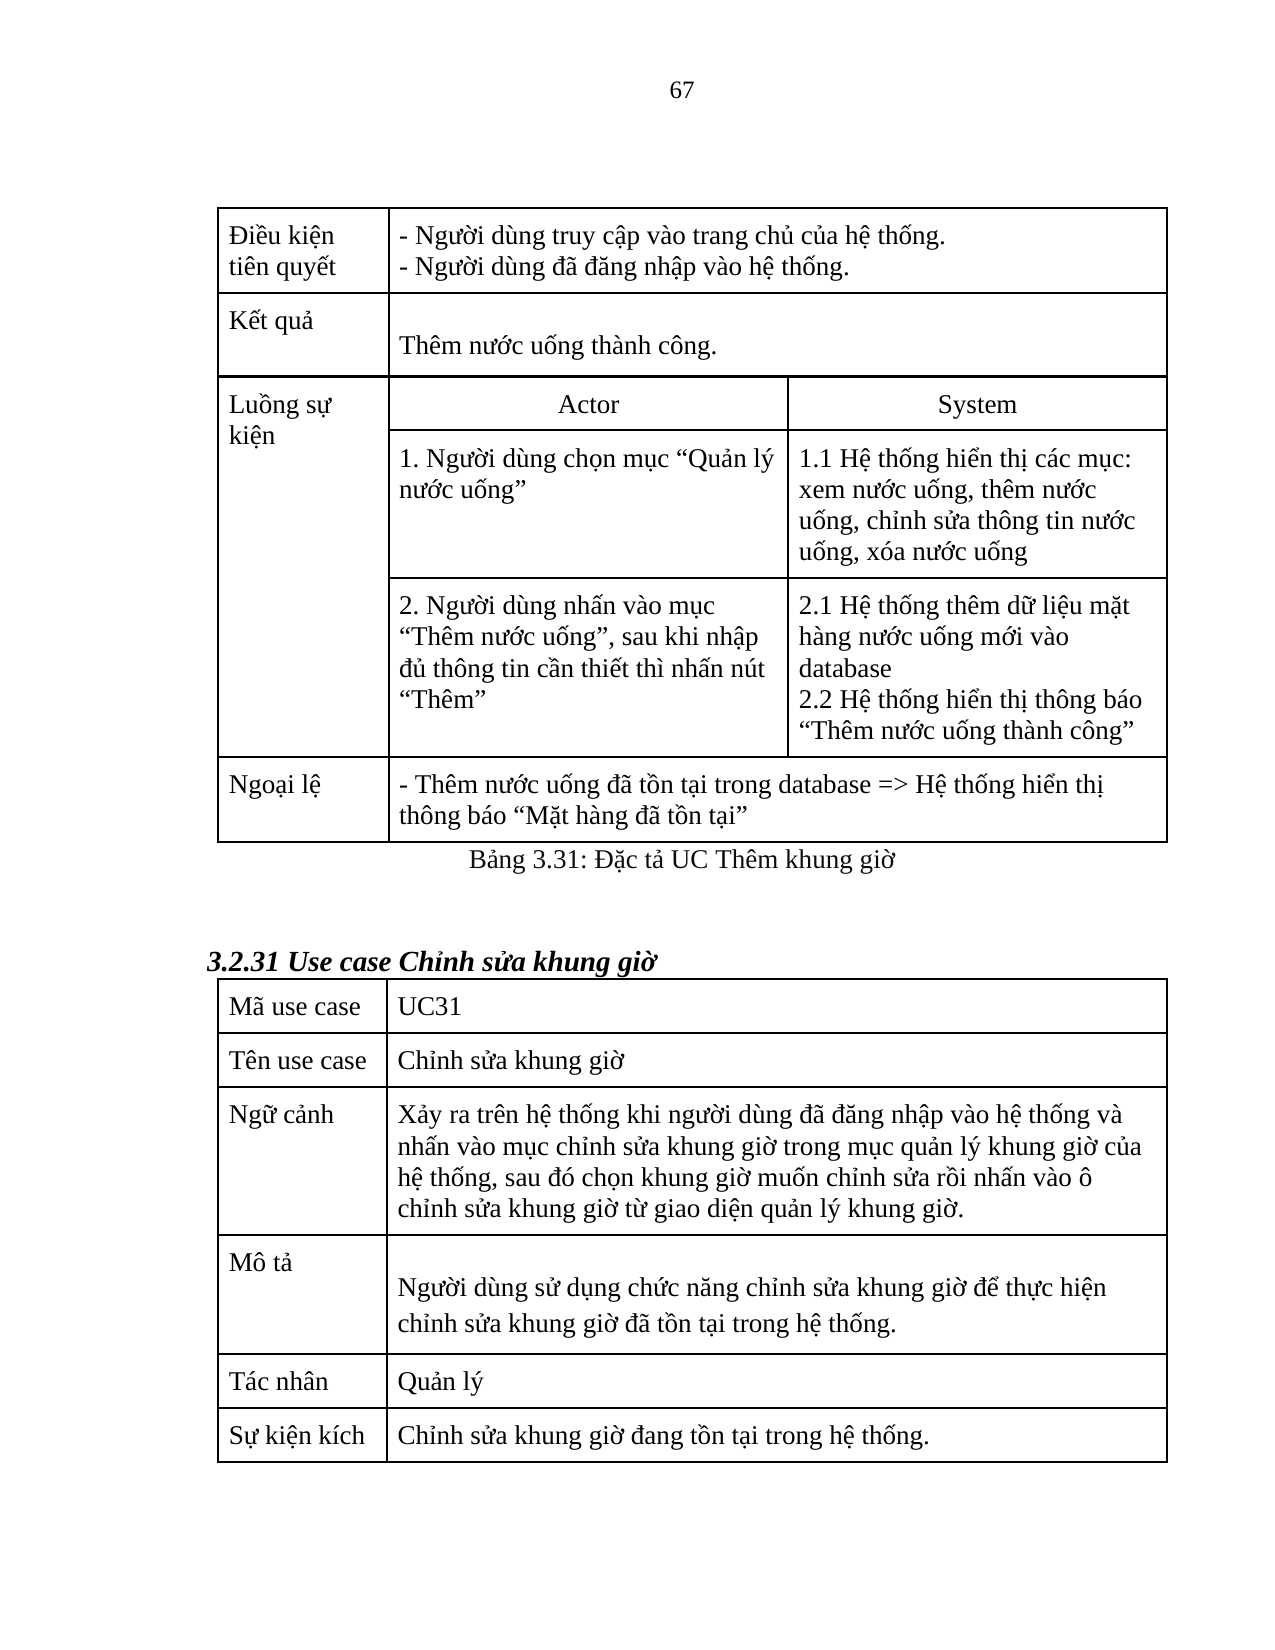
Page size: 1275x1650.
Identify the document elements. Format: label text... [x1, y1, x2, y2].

table_cell Luồng sự kiện [219, 378, 388, 756]
table_cell Điều kiện tiên quyết [219, 209, 388, 292]
table_cell - Người dùng truy cập vào trang chủ của hệ thống. - Người dùng đã đăng nhập vào hệ thống. [390, 209, 1166, 292]
table_cell 1. Người dùng chọn mục “Quản lý nước uống” [390, 431, 787, 577]
text Bảng 3.31: Đặc tả UC Thêm khung giờ [207, 843, 1157, 874]
table_cell - Thêm nước uống đã tồn tại trong database => Hệ thống hiển thị thông báo “Mặt hàng đã tồn tại” [390, 758, 1166, 841]
subtitle 3.2.31 Use case Chỉnh sửa khung giờ [207, 944, 1157, 978]
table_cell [388, 1409, 1166, 1461]
table_cell Chỉnh sửa khung giờ [388, 1034, 1166, 1086]
table_cell Tên use case [219, 1034, 386, 1086]
table_cell Mô tả [219, 1236, 386, 1353]
table_cell Actor [390, 378, 787, 429]
table_cell Sự kiện kích hoạt [219, 1409, 386, 1461]
table_cell Người dùng sử dụng chức năng chỉnh sửa khung giờ để thực hiện chỉnh sửa khung giờ đã tồn tại trong hệ thống. [388, 1236, 1166, 1353]
table_cell Quản lý [388, 1355, 1166, 1407]
table_cell Tác nhân [219, 1355, 386, 1407]
table_cell 2.1 Hệ thống thêm dữ liệu mặt hàng nước uống mới vào database 2.2 Hệ thống hiển thị thông báo “Thêm nước uống thành công” [789, 579, 1166, 756]
table_cell 2. Người dùng nhấn vào mục “Thêm nước uống”, sau khi nhập đủ thông tin cần thiết thì nhấn nút “Thêm” [390, 579, 787, 756]
table_cell 1.1 Hệ thống hiển thị các mục: xem nước uống, thêm nước uống, chỉnh sửa thông tin nước uống, xóa nước uống [789, 431, 1166, 577]
table_cell Kết quả [219, 294, 388, 375]
table_header Mã use case [219, 980, 386, 1032]
table_cell Ngữ cảnh [219, 1088, 386, 1233]
table_cell Ngoại lệ [219, 758, 388, 841]
table_header UC31 [388, 980, 1166, 1032]
table_cell Xảy ra trên hệ thống khi người dùng đã đăng nhập vào hệ thống và nhấn vào mục chỉnh sửa khung giờ trong mục quản lý khung giờ của hệ thống, sau đó chọn khung giờ muốn chỉnh sửa rồi nhấn vào ô chỉnh sửa khung giờ từ giao diện quản lý khung giờ. [388, 1088, 1166, 1233]
table_cell Thêm nước uống thành công. [390, 294, 1166, 375]
table_cell System [789, 378, 1166, 429]
